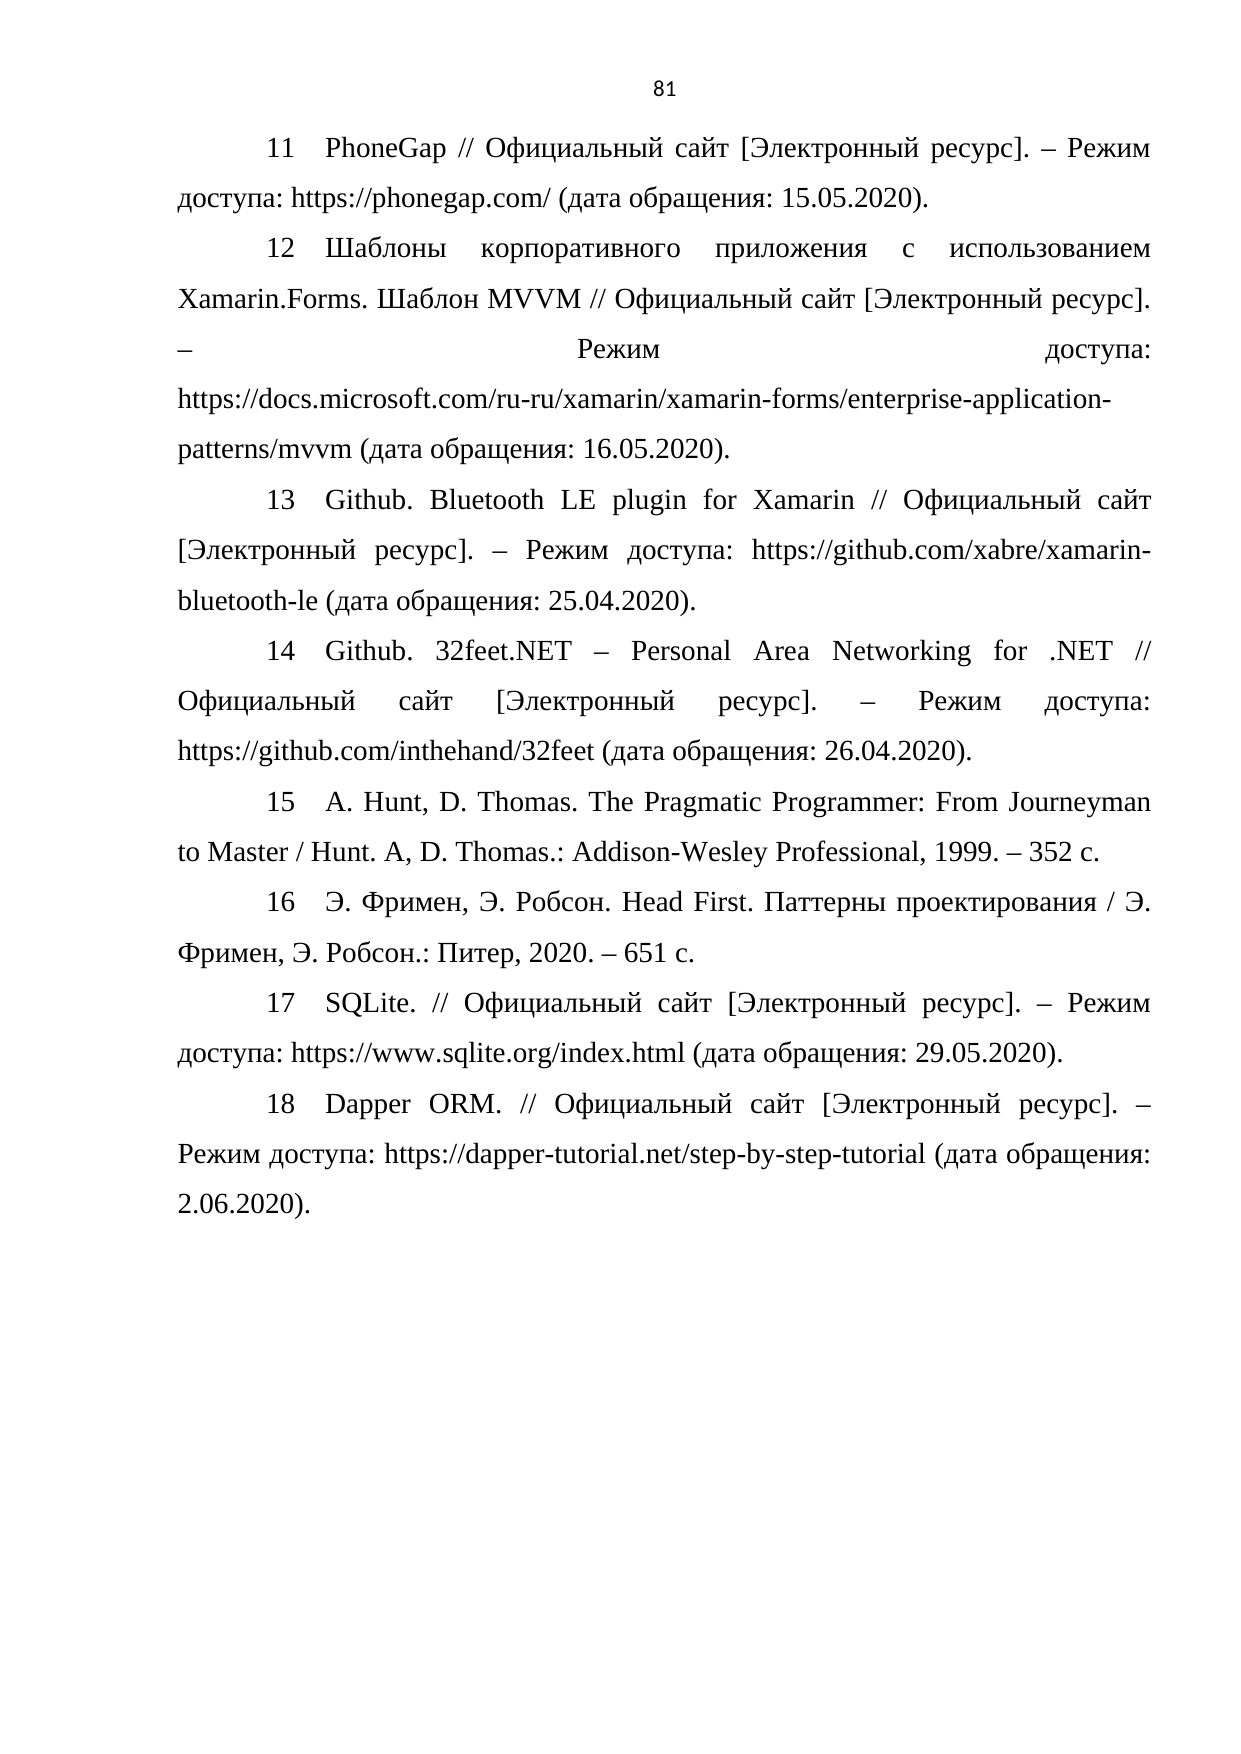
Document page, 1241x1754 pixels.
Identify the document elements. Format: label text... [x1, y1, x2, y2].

list Github. Bluetooth LE plugin for Xamarin // Официальный сайт [Электронный ресурс]. – Режим доступа: https://github.com/xabre/xamarin-bluetooth-le (дата обращения: 25.04.2020). [177, 482, 1152, 616]
list Шаблоны корпоративного приложения с использованием Xamarin.Forms. Шаблон MVVM // Официальный сайт [Электронный ресурс]. – Режим доступа: https://docs.microsoft.com/ru-ru/xamarin/xamarin-forms/enterprise-application-patterns/mvvm (дата обращения: 16.05.2020). [177, 230, 1152, 465]
list Github. 32feet.NET – Personal Area Networking for .NET // Официальный сайт [Электронный ресурс]. – Режим доступа: https://github.com/inthehand/32feet (дата обращения: 26.04.2020). [177, 633, 1152, 767]
list Dapper ORM. // Официальный сайт [Электронный ресурс]. – Режим доступа: https://dapper-tutorial.net/step-by-step-tutorial (дата обращения: 2.06.2020). [177, 1086, 1152, 1220]
list A. Hunt, D. Thomas. The Pragmatic Programmer: From Journeyman to Master / Hunt. A, D. Thomas.: Addison-Wesley Professional, 1999. – 352 c. [177, 784, 1152, 868]
list SQLite. // Официальный сайт [Электронный ресурс]. – Режим доступа: https://www.sqlite.org/index.html (дата обращения: 29.05.2020). [177, 985, 1152, 1069]
list Э. Фримен, Э. Робсон. Head First. Паттерны проектирования / Э. Фримен, Э. Робсон.: Питер, 2020. – 651 c. [177, 884, 1152, 968]
list PhoneGap // Официальный сайт [Электронный ресурс]. – Режим доступа: https://phonegap.com/ (дата обращения: 15.05.2020). [177, 130, 1152, 214]
